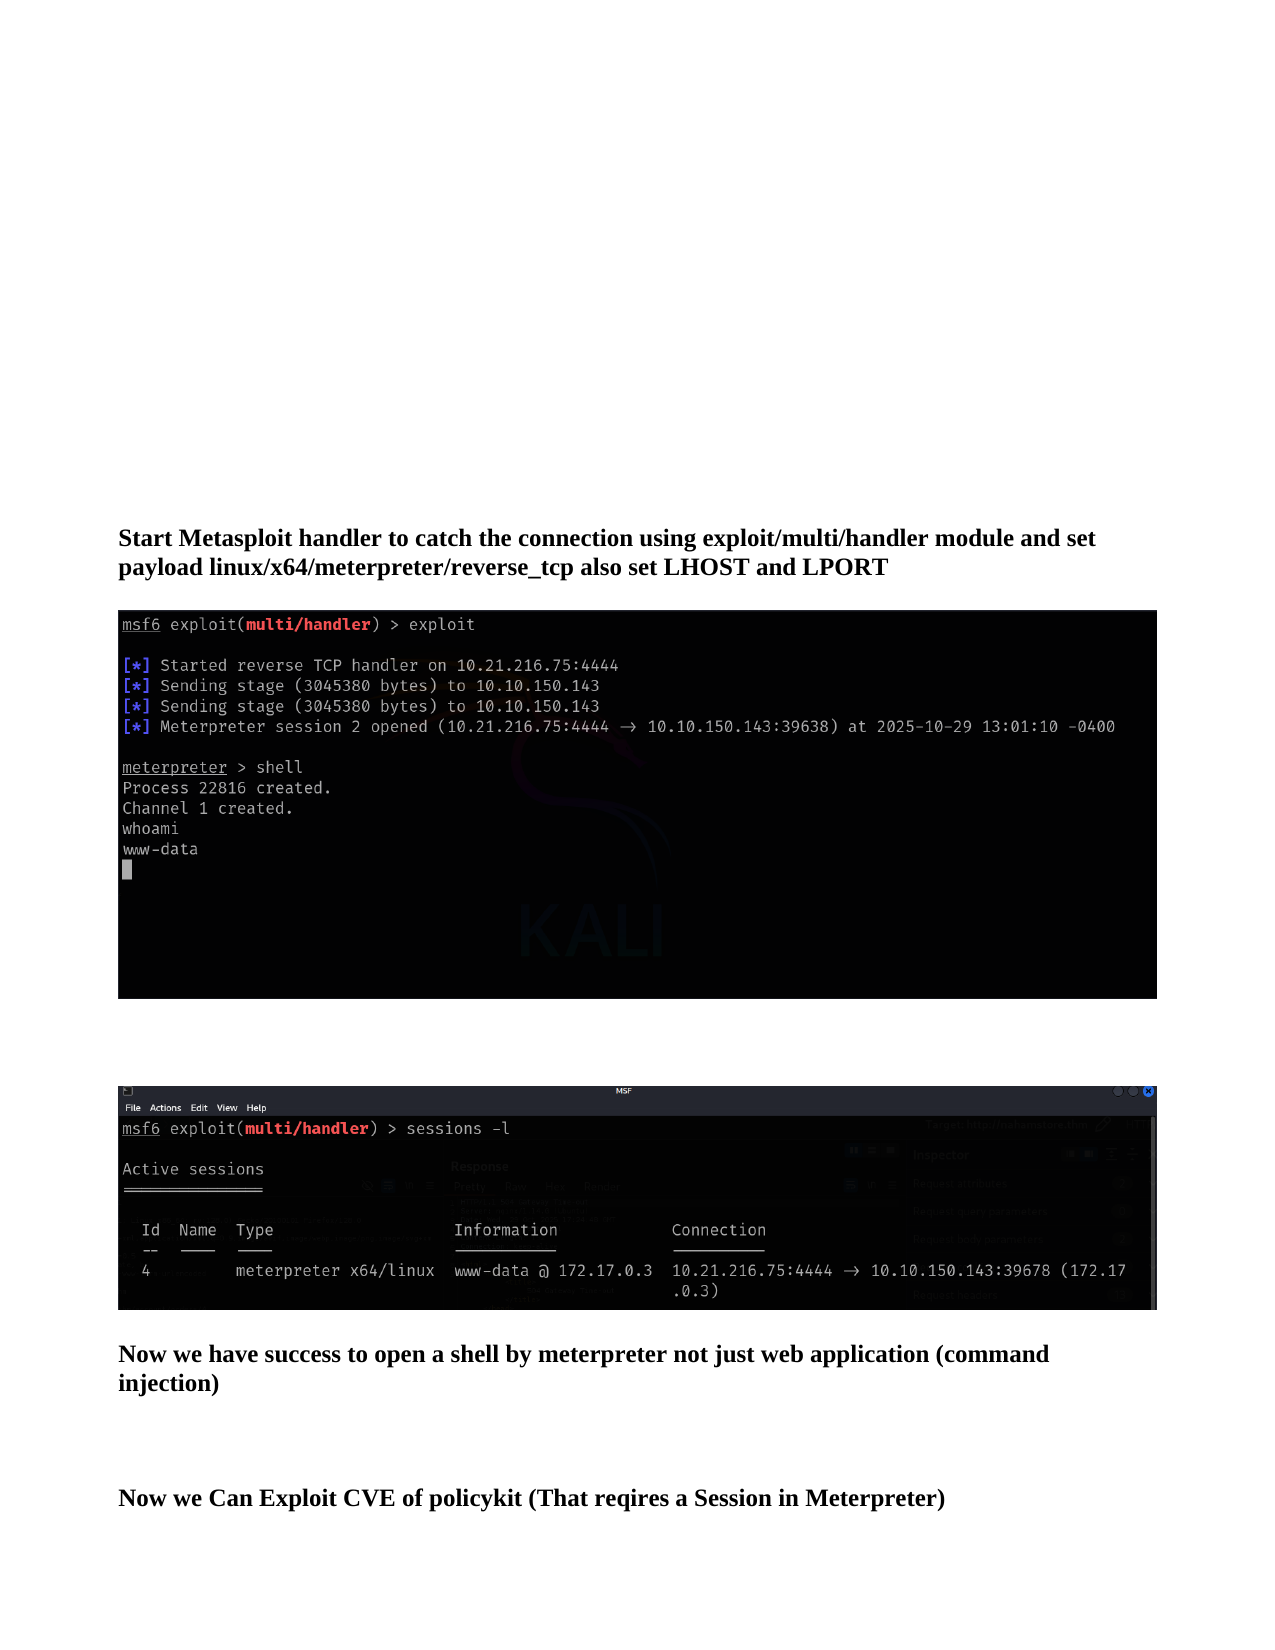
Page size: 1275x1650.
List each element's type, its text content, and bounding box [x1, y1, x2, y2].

text Now we have success to open a shell by meterpreter not just web application (command injection) [118, 1339, 1157, 1396]
picture [118, 610, 1157, 999]
text Start Metasploit handler to catch the connection using exploit/multi/handler module and set payload linux/x64/meterpreter/reverse_tcp also set LHOST and LPORT [118, 523, 1157, 581]
picture [118, 1086, 1157, 1310]
text Now we Can Exploit CVE of policykit (That reqires a Session in Meterpreter) [118, 1483, 1157, 1512]
